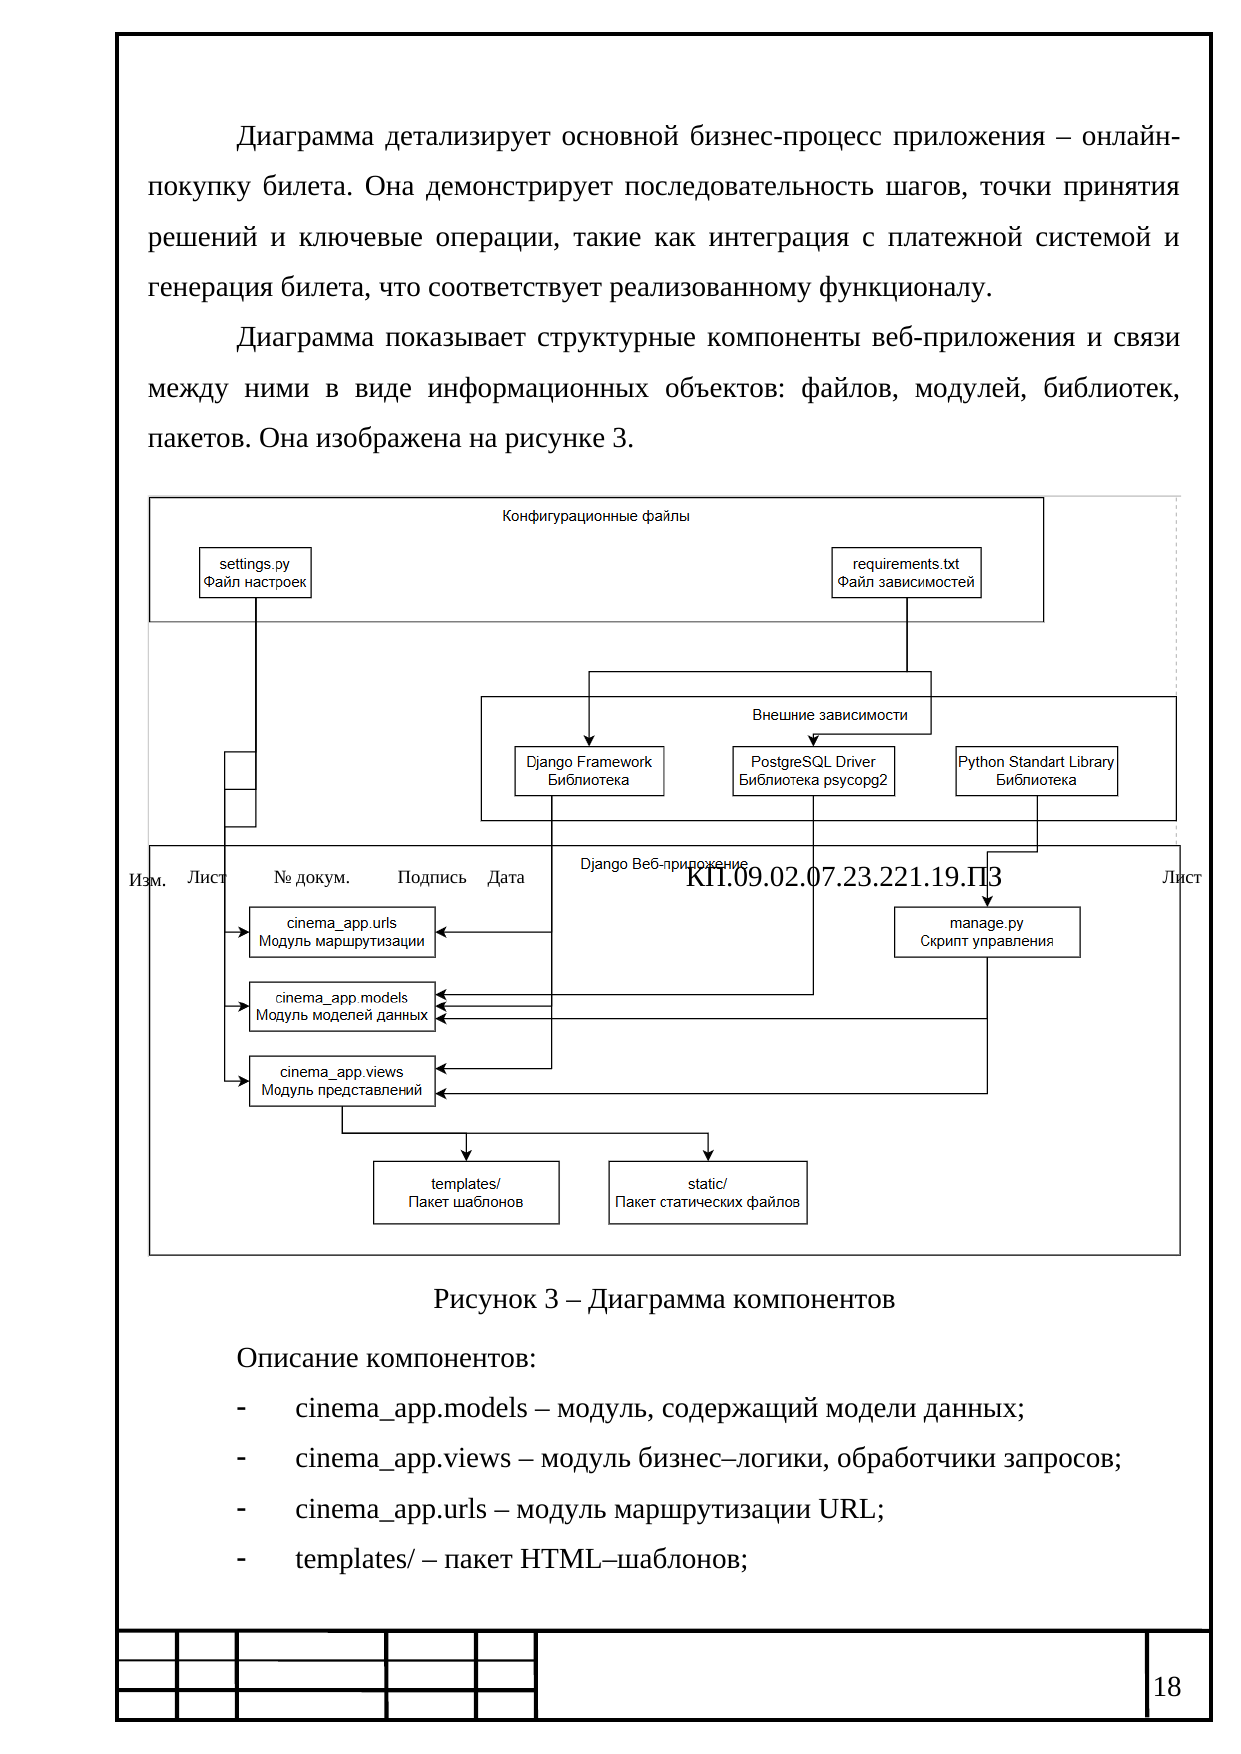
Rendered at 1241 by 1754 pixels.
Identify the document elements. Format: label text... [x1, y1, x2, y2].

list cinema_app.views – модуль бизнес–логики, обработчики запросов; [148, 1441, 1181, 1474]
text Диаграмма детализирует основной бизнес-процесс приложения – онлайн-покупку билета. Она демонстрирует последовательность шагов, точки принятия решений и ключевые операции, такие как интеграция с платежной системой и генерация билета, что соответствует реализованному функционалу. [148, 118, 1181, 303]
picture [147, 495, 1182, 1257]
text Диаграмма показывает структурные компоненты веб-приложения и связи между ними в виде информационных объектов: файлов, модулей, библиотек, пакетов. Она изображена на рисунке 3. [148, 319, 1181, 453]
list templates/ – пакет HTML–шаблонов; [148, 1541, 1181, 1575]
list cinema_app.urls – модуль маршрутизации URL; [148, 1491, 1181, 1524]
text Описание компонентов: [148, 1340, 1181, 1373]
text Рисунок 3 – Диаграмма компонентов [148, 1281, 1181, 1315]
list cinema_app.models – модуль, содержащий модели данных; [148, 1390, 1181, 1424]
